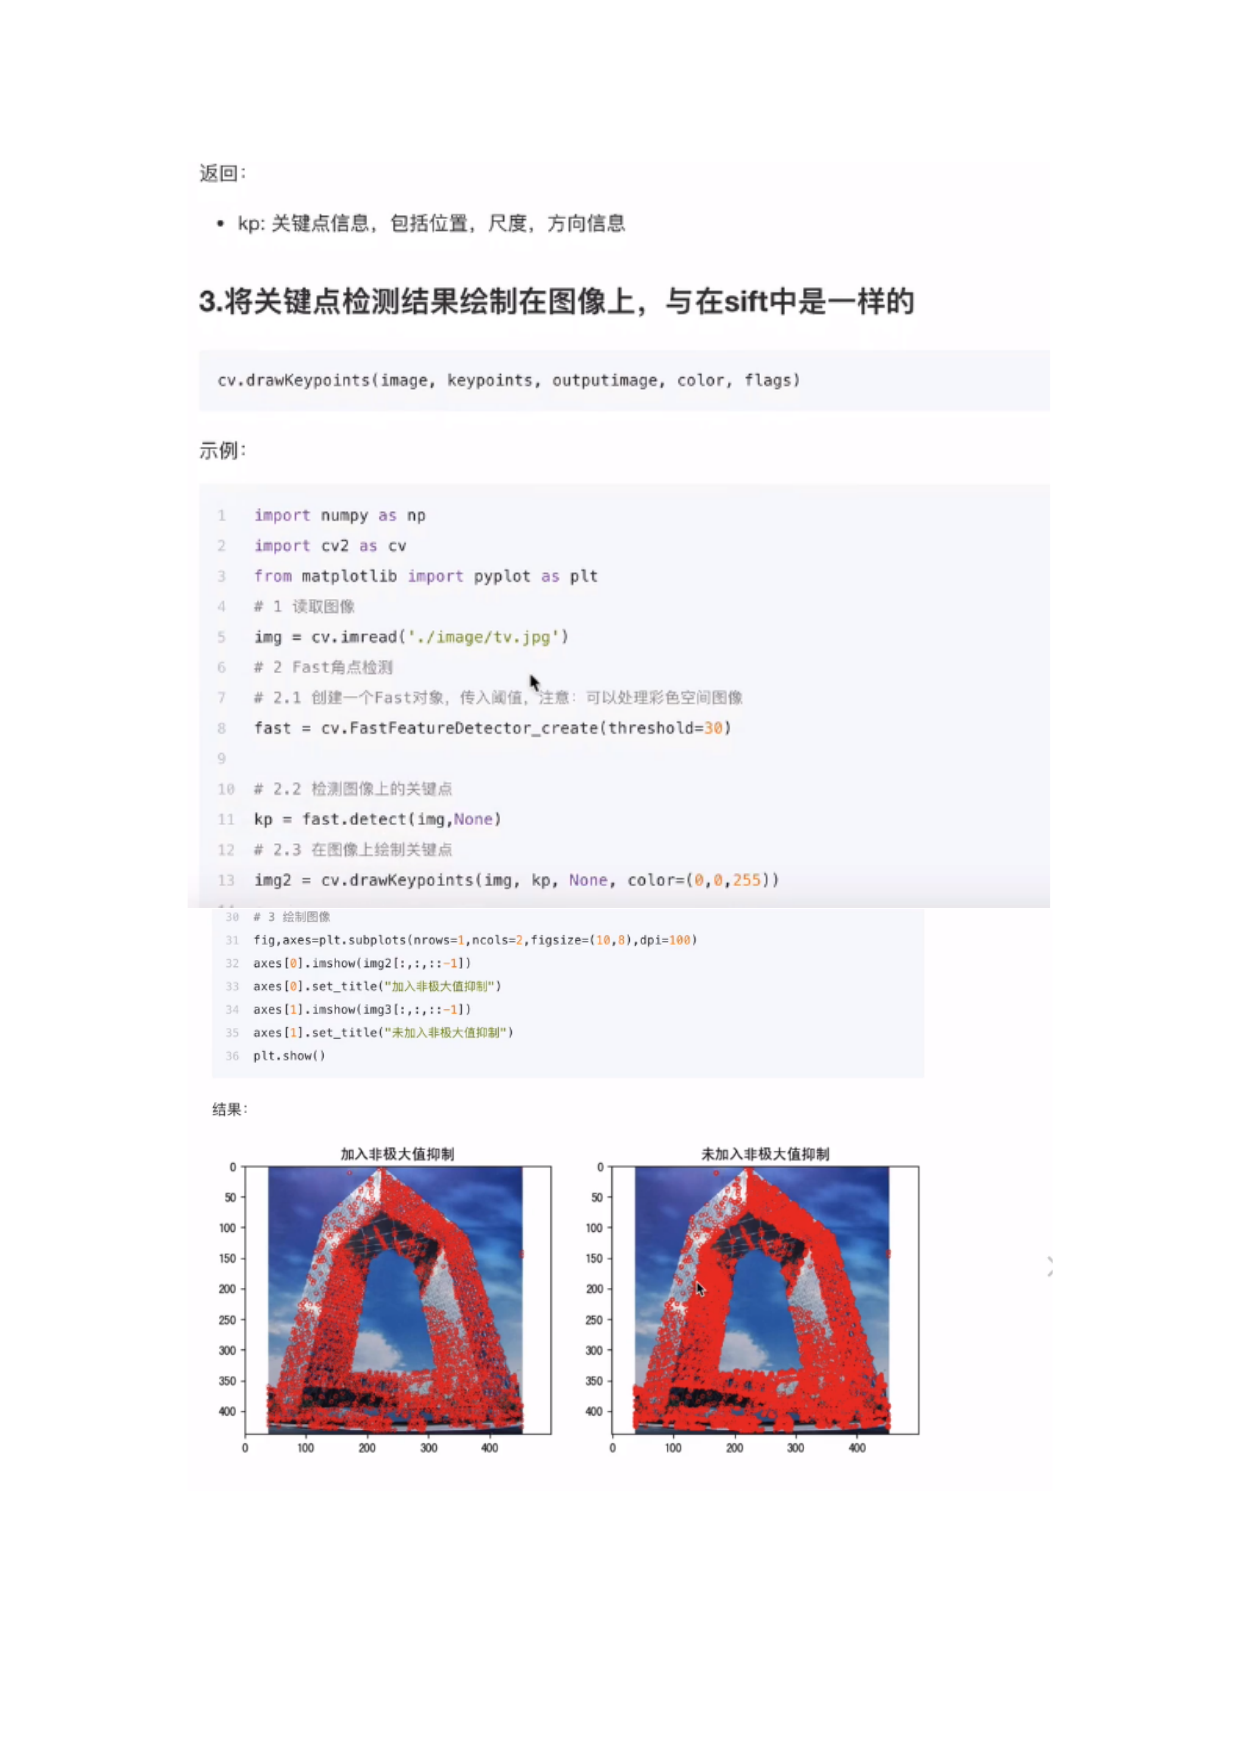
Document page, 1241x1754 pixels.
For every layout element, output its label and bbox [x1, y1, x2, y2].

picture [187, 162, 1050, 908]
picture [187, 909, 1053, 1491]
